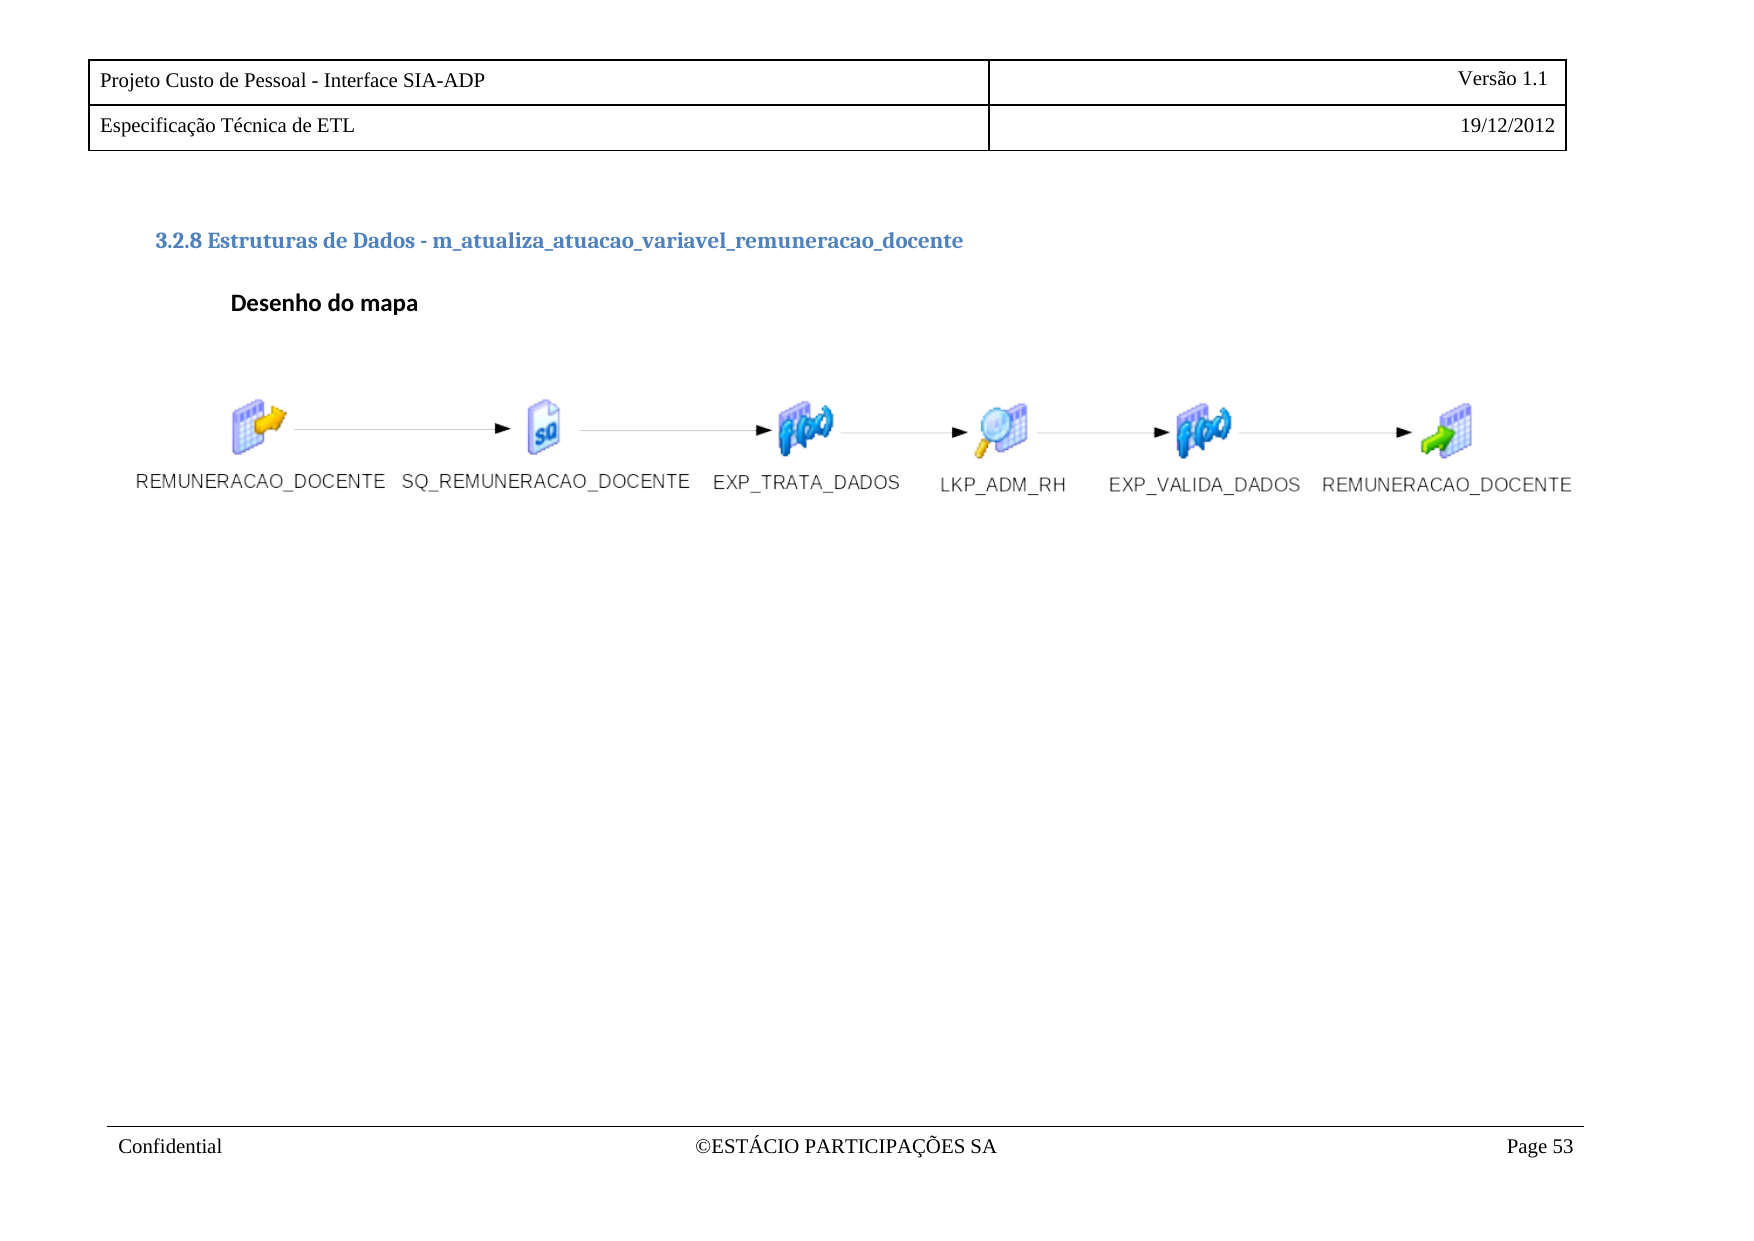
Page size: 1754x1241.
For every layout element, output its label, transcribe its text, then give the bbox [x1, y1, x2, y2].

text Estruturas de Dados - m_atualiza_atuacao_variavel_remuneracao_docente [156, 228, 1596, 254]
text Desenho do mapa [156, 287, 1596, 318]
